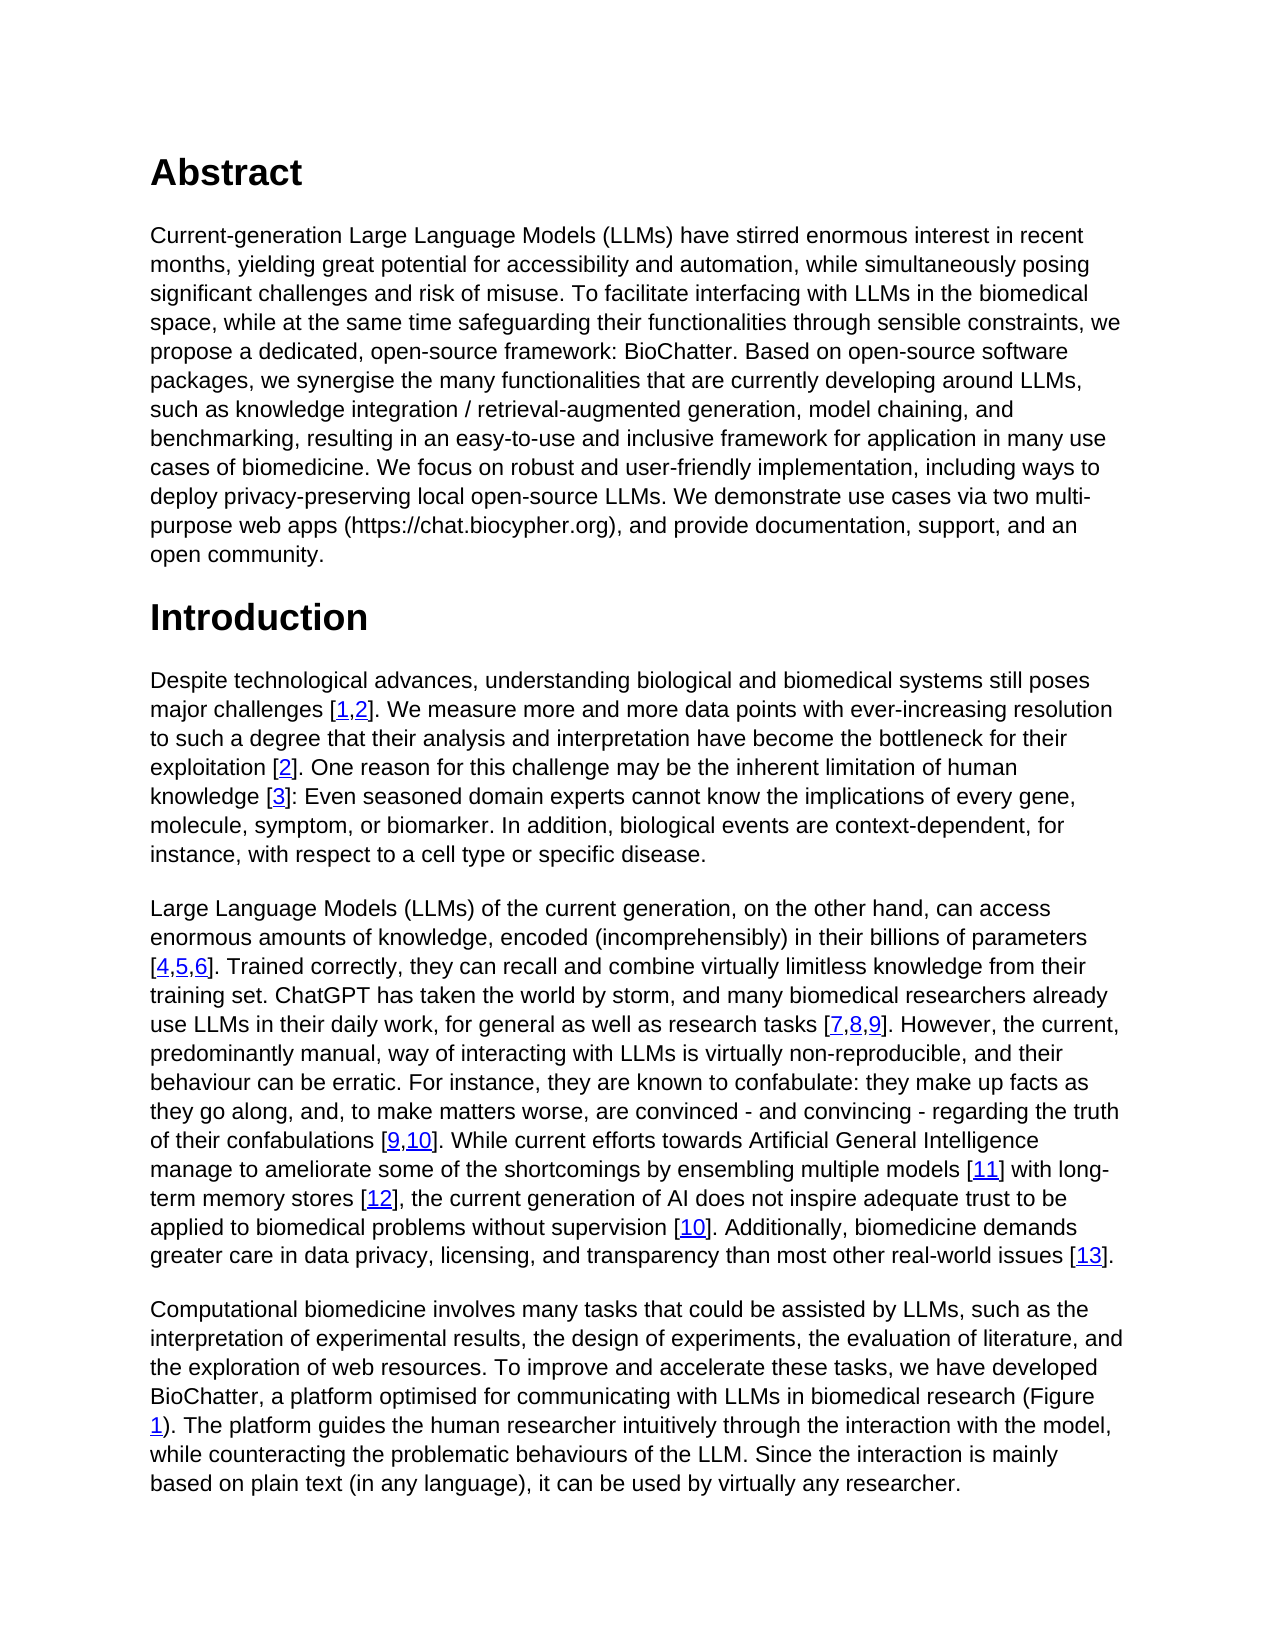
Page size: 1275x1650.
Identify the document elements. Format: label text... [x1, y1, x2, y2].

subtitle Abstract [150, 150, 1125, 193]
subtitle Introduction [150, 595, 1125, 638]
text Despite technological advances, understanding biological and biomedical systems still poses major challenges [1,2]. We measure more and more data points with ever-increasing resolution to such a degree that their analysis and interpretation have become the bottleneck for their exploitation [2]. One reason for this challenge may be the inherent limitation of human knowledge [3]: Even seasoned domain experts cannot know the implications of every gene, molecule, symptom, or biomarker. In addition, biological events are context-dependent, for instance, with respect to a cell type or specific disease. [150, 667, 1125, 867]
text Large Language Models (LLMs) of the current generation, on the other hand, can access enormous amounts of knowledge, encoded (incomprehensibly) in their billions of parameters [4,5,6]. Trained correctly, they can recall and combine virtually limitless knowledge from their training set. ChatGPT has taken the world by storm, and many biomedical researchers already use LLMs in their daily work, for general as well as research tasks [7,8,9]. However, the current, predominantly manual, way of interacting with LLMs is virtually non-reproducible, and their behaviour can be erratic. For instance, they are known to confabulate: they make up facts as they go along, and, to make matters worse, are convinced - and convincing - regarding the truth of their confabulations [9,10]. While current efforts towards Artificial General Intelligence manage to ameliorate some of the shortcomings by ensembling multiple models [11] with long-term memory stores [12], the current generation of AI does not inspire adequate trust to be applied to biomedical problems without supervision [10]. Additionally, biomedicine demands greater care in data privacy, licensing, and transparency than most other real-world issues [13]. [150, 895, 1125, 1269]
text Current-generation Large Language Models (LLMs) have stirred enormous interest in recent months, yielding great potential for accessibility and automation, while simultaneously posing significant challenges and risk of misuse. To facilitate interfacing with LLMs in the biomedical space, while at the same time safeguarding their functionalities through sensible constraints, we propose a dedicated, open-source framework: BioChatter. Based on open-source software packages, we synergise the many functionalities that are currently developing around LLMs, such as knowledge integration / retrieval-augmented generation, model chaining, and benchmarking, resulting in an easy-to-use and inclusive framework for application in many use cases of biomedicine. We focus on robust and user-friendly implementation, including ways to deploy privacy-preserving local open-source LLMs. We demonstrate use cases via two multi-purpose web apps (https://chat.biocypher.org), and provide documentation, support, and an open community. [150, 222, 1125, 567]
text Computational biomedicine involves many tasks that could be assisted by LLMs, such as the interpretation of experimental results, the design of experiments, the evaluation of literature, and the exploration of web resources. To improve and accelerate these tasks, we have developed BioChatter, a platform optimised for communicating with LLMs in biomedical research (Figure 1). The platform guides the human researcher intuitively through the interaction with the model, while counteracting the problematic behaviours of the LLM. Since the interaction is mainly based on plain text (in any language), it can be used by virtually any researcher. [150, 1296, 1125, 1497]
